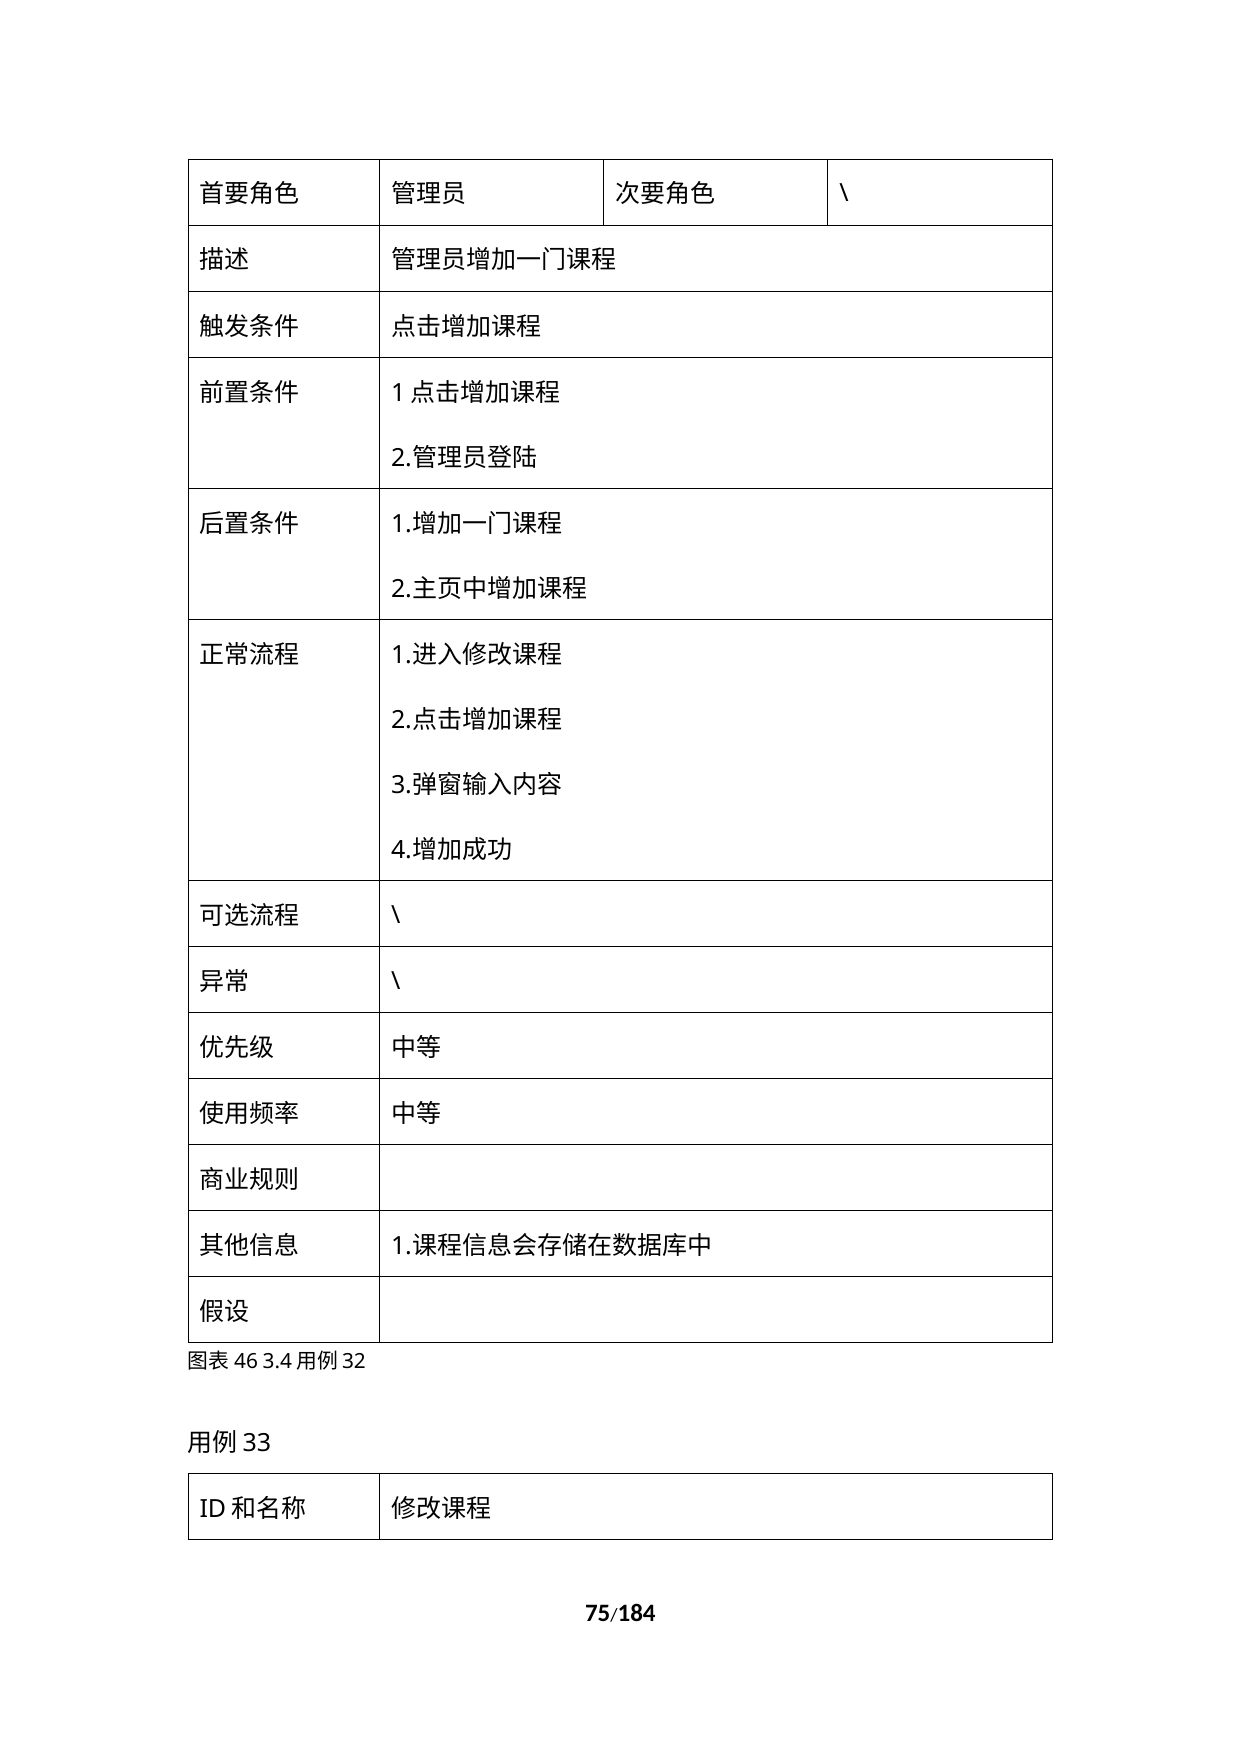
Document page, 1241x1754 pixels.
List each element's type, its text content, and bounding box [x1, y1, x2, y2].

table_cell 后置条件 [189, 489, 379, 619]
table_cell 假设 [189, 1277, 379, 1342]
table_cell 1.课程信息会存储在数据库中 [380, 1211, 1052, 1276]
table_cell 商业规则 [189, 1145, 379, 1210]
text 图表 46 3.4用例32 [187, 1343, 1053, 1376]
table_header ID和名称 [189, 1474, 379, 1539]
table_header 修改课程 [380, 1474, 1052, 1539]
table_cell 正常流程 [189, 620, 379, 880]
table_cell \ [828, 160, 1052, 224]
table_cell 中等 [380, 1013, 1052, 1078]
table_cell 描述 [189, 226, 379, 291]
table_cell 管理员 [380, 160, 603, 224]
table_cell \ [380, 881, 1052, 946]
table_cell 中等 [380, 1079, 1052, 1144]
table_cell 1点击增加课程 2.管理员登陆 [380, 358, 1052, 488]
table_cell 管理员增加一门课程 [380, 226, 1052, 291]
table_cell 异常 [189, 947, 379, 1012]
table_cell 前置条件 [189, 358, 379, 488]
table_cell 使用频率 [189, 1079, 379, 1144]
table_cell [380, 1145, 1052, 1210]
table_cell [380, 1277, 1052, 1342]
table_cell 首要角色 [189, 160, 379, 224]
table_cell 次要角色 [604, 160, 827, 224]
table_cell \ [380, 947, 1052, 1012]
table_cell 可选流程 [189, 881, 379, 946]
text 用例33 [187, 1408, 1053, 1473]
table_cell 其他信息 [189, 1211, 379, 1276]
table_cell 点击增加课程 [380, 292, 1052, 357]
table_cell 触发条件 [189, 292, 379, 357]
table_cell 1.进入修改课程 2.点击增加课程 3.弹窗输入内容 4.增加成功 [380, 620, 1052, 880]
table_cell 1.增加一门课程 2.主页中增加课程 [380, 489, 1052, 619]
table_cell 优先级 [189, 1013, 379, 1078]
